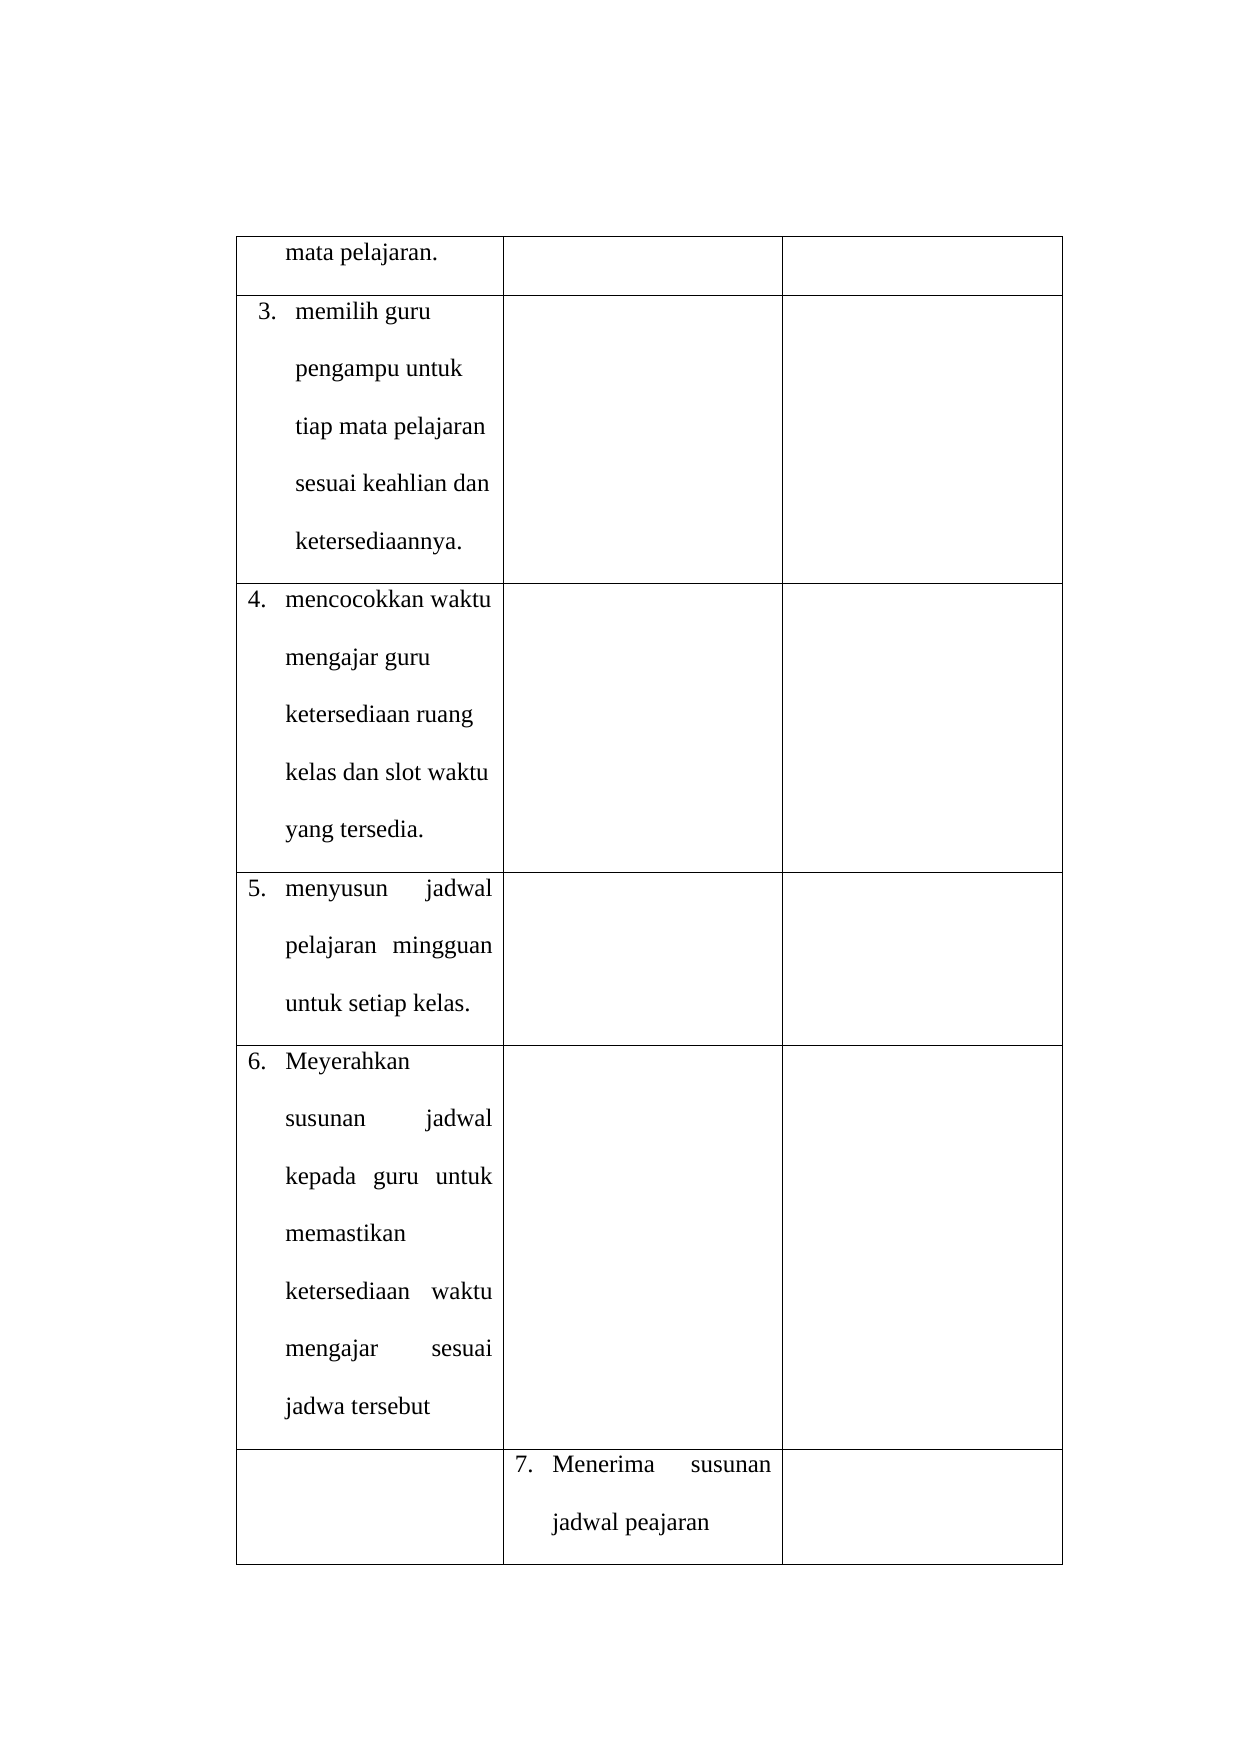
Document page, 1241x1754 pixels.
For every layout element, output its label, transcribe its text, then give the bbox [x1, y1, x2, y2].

table_cell [504, 237, 782, 295]
table_cell mencocokkan waktu mengajar guru ketersediaan ruang kelas dan slot waktu yang tersedia. [237, 584, 503, 872]
table_cell memilih guru pengampu untuk tiap mata pelajaran sesuai keahlian dan ketersediaannya. [237, 296, 503, 583]
table_cell [504, 584, 782, 872]
table_cell [783, 1450, 1062, 1564]
table_cell Menerima susunan jadwal peajaran [504, 1450, 782, 1564]
table_cell menyusun jadwal pelajaran mingguan untuk setiap kelas. [237, 873, 503, 1045]
table_cell [783, 1046, 1062, 1448]
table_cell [237, 237, 503, 295]
table_cell Meyerahkan susunan jadwal kepada guru untuk memastikan ketersediaan waktu mengajar sesuai jadwa tersebut [237, 1046, 503, 1448]
table_cell [783, 237, 1062, 295]
table_cell [783, 584, 1062, 872]
table_cell [237, 1450, 503, 1564]
table_cell [783, 873, 1062, 1045]
table_cell [504, 873, 782, 1045]
table_cell [504, 1046, 782, 1448]
table_cell [504, 296, 782, 583]
table_cell [783, 296, 1062, 583]
